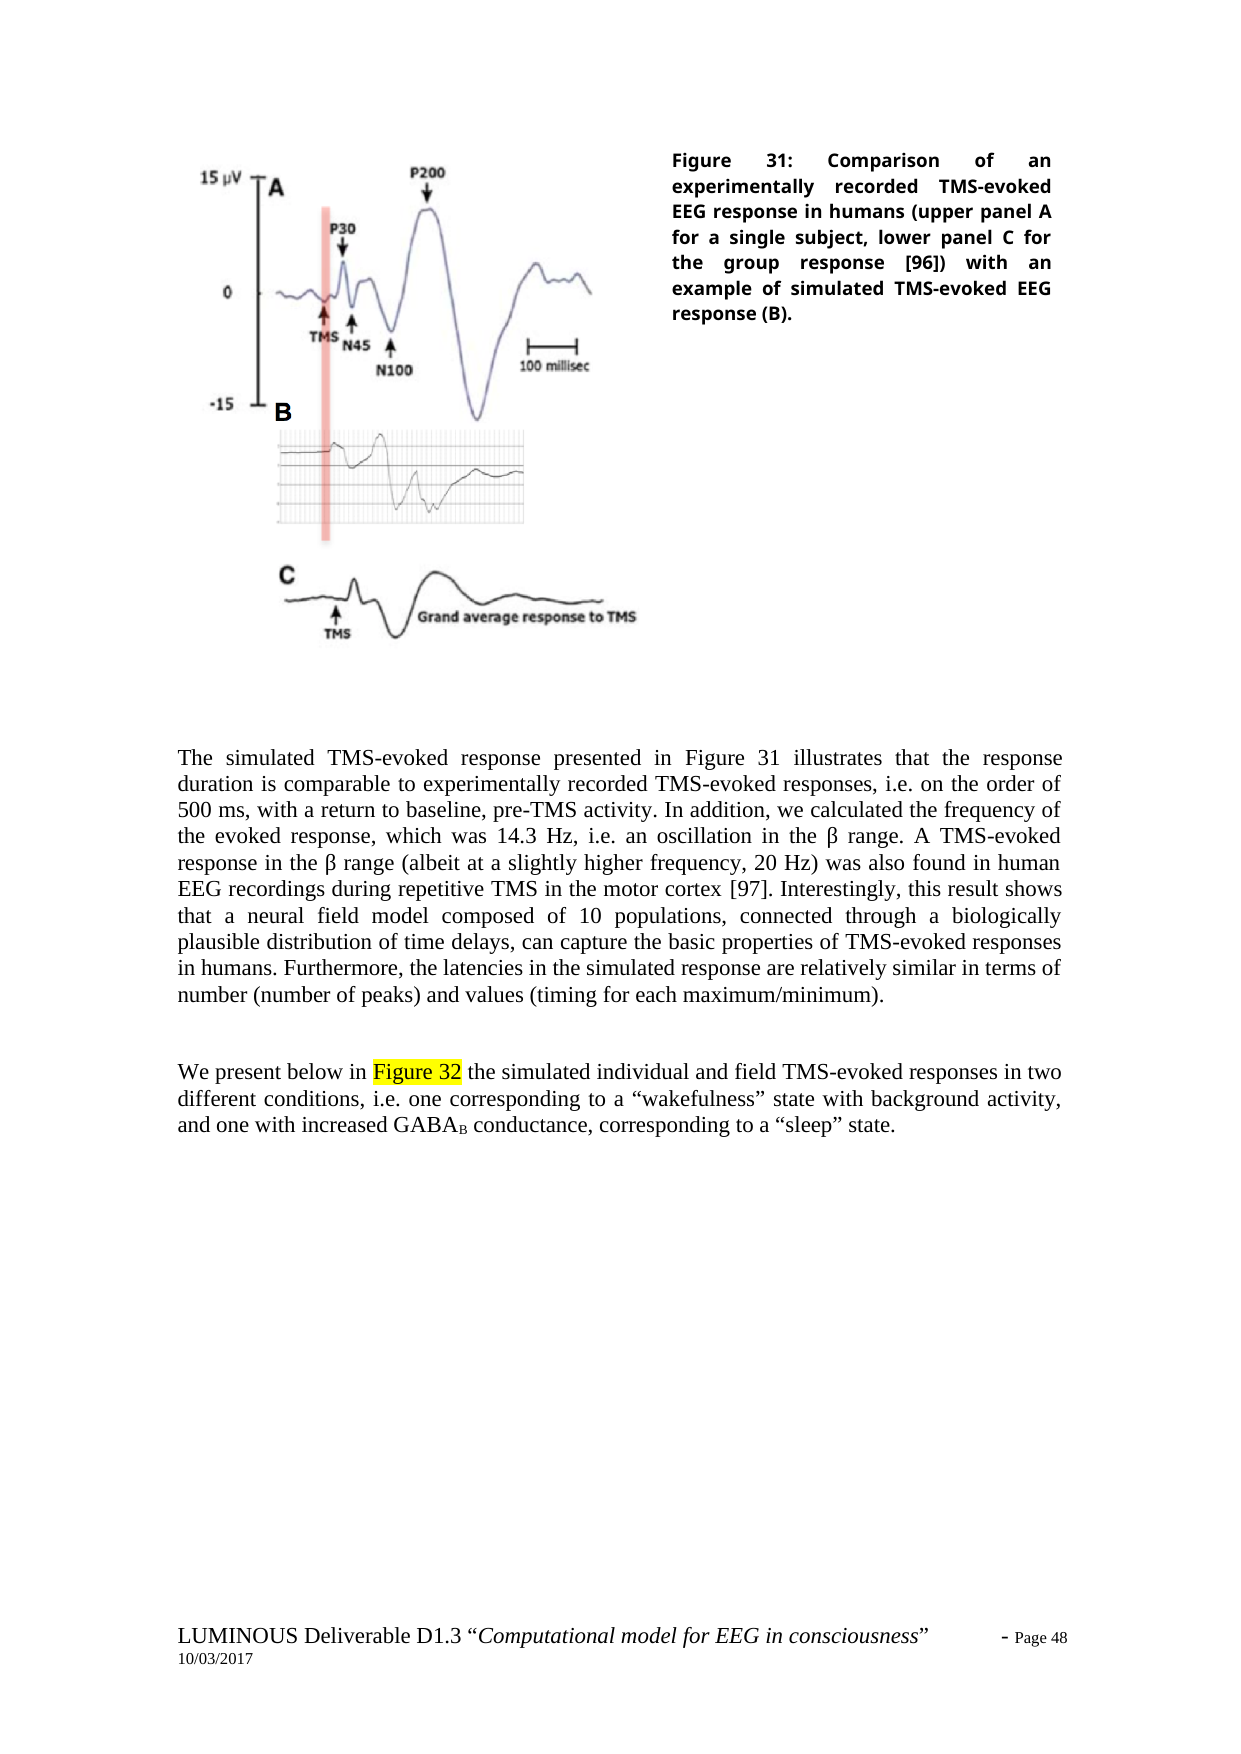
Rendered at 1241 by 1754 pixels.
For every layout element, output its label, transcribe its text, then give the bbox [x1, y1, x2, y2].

table_header [177, 148, 660, 667]
text We present below in Figure 32 the simulated individual and field TMS-evoked responses in two different conditions, i.e. one corresponding to a “wakefulness” state with background activity, and one with increased GABAB conductance, corresponding to a “sleep” state. [177, 1058, 1063, 1137]
picture [188, 147, 650, 655]
table_header Figure 31: Comparison of an experimentally recorded TMS-evoked EEG response in humans (upper panel A for a single subject, lower panel C for the group response [96]) with an example of simulated TMS-evoked EEG response (B). [660, 148, 1063, 667]
text The simulated TMS-evoked response presented in Figure 31 illustrates that the response duration is comparable to experimentally recorded TMS-evoked responses, i.e. on the order of 500 ms, with a return to baseline, pre-TMS activity. In addition, we calculated the frequency of the evoked response, which was 14.3 Hz, i.e. an oscillation in the β range. A TMS-evoked response in the β range (albeit at a slightly higher frequency, 20 Hz) was also found in human EEG recordings during repetitive TMS in the motor cortex [97]. Interestingly, this result shows that a neural field model composed of 10 populations, connected through a biologically plausible distribution of time delays, can capture the basic properties of TMS-evoked responses in humans. Furthermore, the latencies in the simulated response are relatively similar in terms of number (number of peaks) and values (timing for each maximum/minimum). [177, 743, 1063, 1007]
